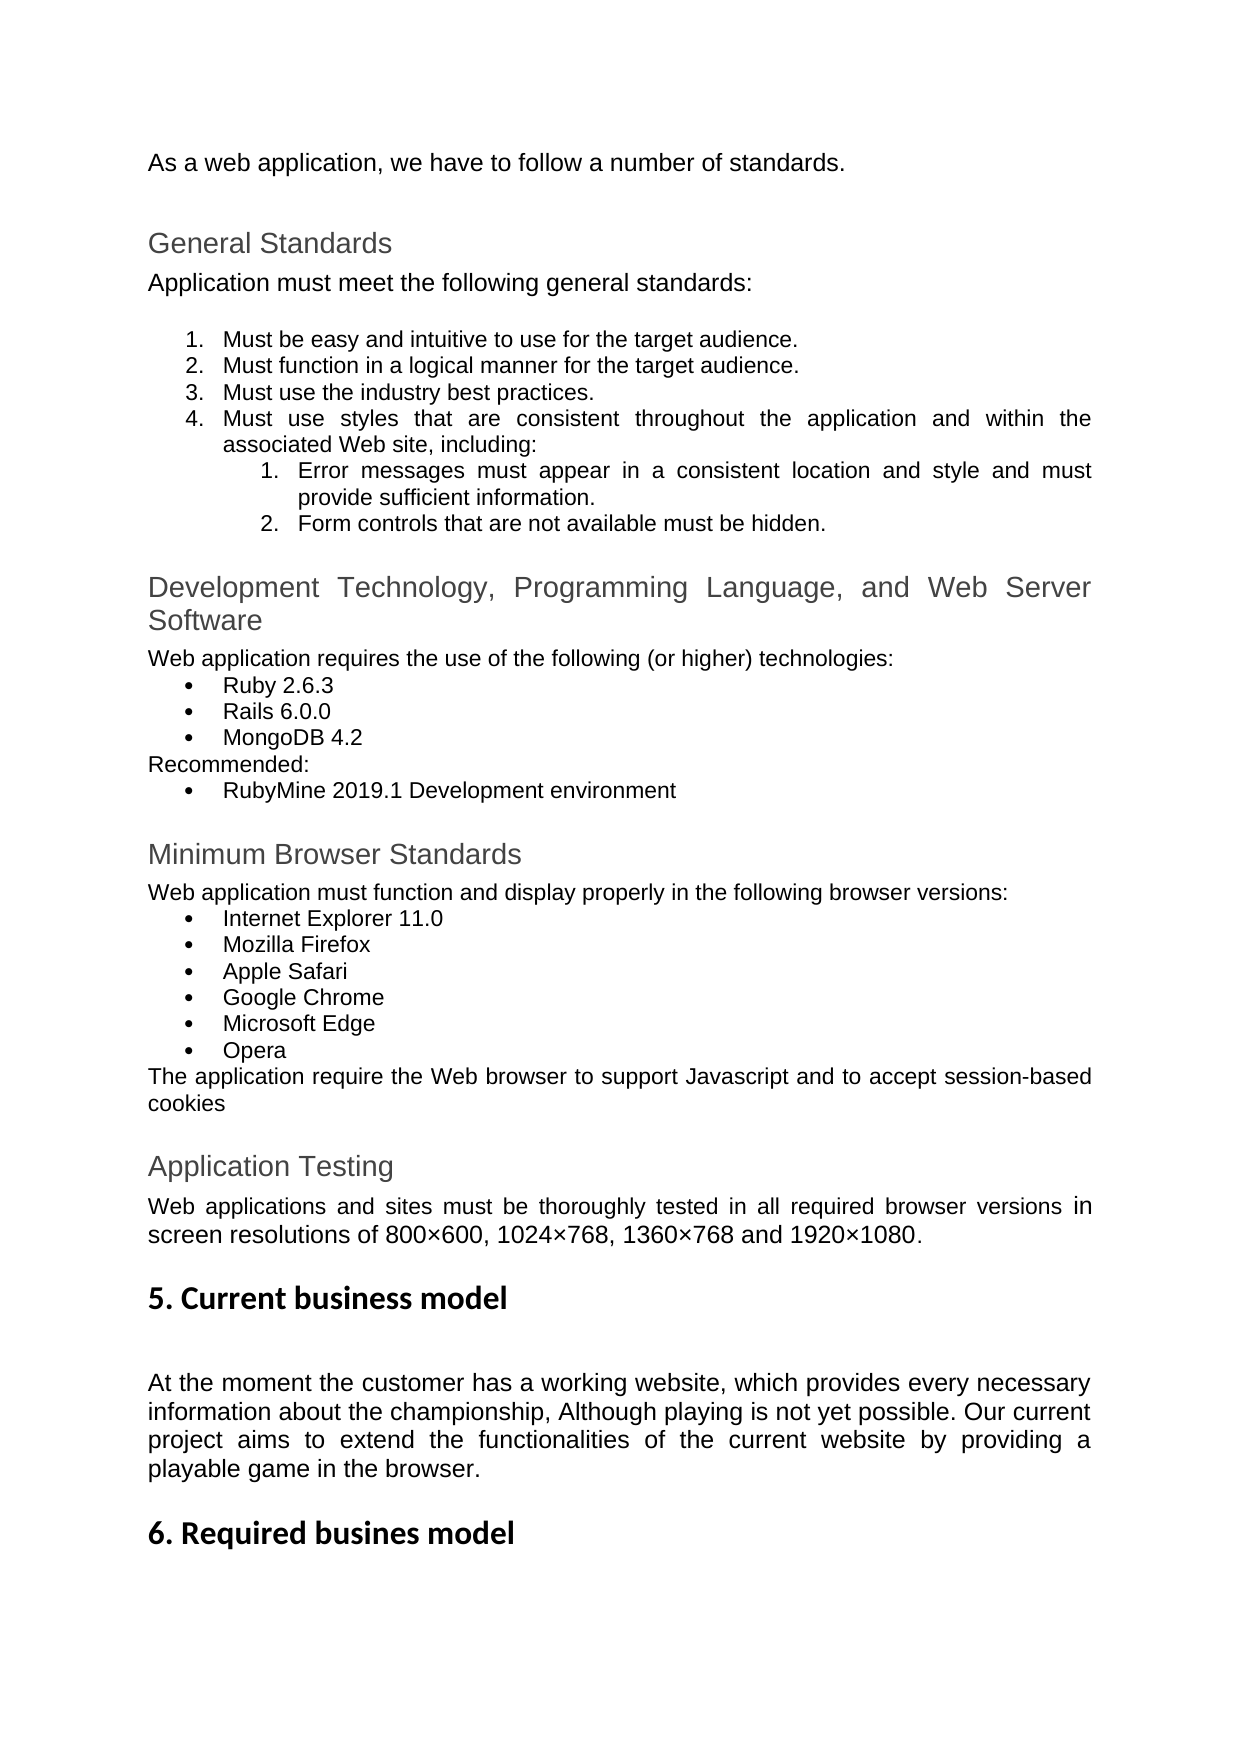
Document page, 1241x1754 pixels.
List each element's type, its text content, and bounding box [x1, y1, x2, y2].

text Minimum Browser Standards [148, 837, 1093, 870]
text Development Technology, Programming Language, and Web Server Software [148, 570, 1093, 637]
text General Standards [148, 226, 1093, 260]
list Must use styles that are consistent throughout the application and within the associated Web site, including: [185, 405, 1093, 457]
text Application Testing [148, 1149, 1093, 1183]
list Internet Explorer 11.0 [185, 905, 1093, 931]
text As a web application, we have to follow a number of standards. [148, 148, 1093, 176]
list Microsoft Edge [185, 1010, 1093, 1037]
list RubyMine 2019.1 Development environment [185, 777, 1093, 803]
list Ruby 2.6.3 [185, 672, 1093, 698]
list Must be easy and intuitive to use for the target audience. [185, 326, 1093, 352]
list Mozilla Firefox [185, 931, 1093, 958]
text Recommended: [148, 751, 1093, 777]
list Form controls that are not available must be hidden. [260, 510, 1093, 537]
list Apple Safari [185, 958, 1093, 984]
list Rails 6.0.0 [185, 698, 1093, 724]
list Must function in a logical manner for the target audience. [185, 352, 1093, 378]
text Web applications and sites must be thoroughly tested in all required browser versions in screen resolutions of 800×600, 1024×768, 1360×768 and 1920×1080. [148, 1191, 1093, 1248]
list MongoDB 4.2 [185, 724, 1093, 751]
list Error messages must appear in a consistent location and style and must provide sufficient information. [260, 457, 1093, 510]
text At the moment the customer has a working website, which provides every necessary information about the championship, Although playing is not yet possible. Our current project aims to extend the functionalities of the current website by providing a playable game in the browser. [148, 1368, 1093, 1483]
list Must use the industry best practices. [185, 378, 1093, 405]
text 6. Required busines model [148, 1512, 1093, 1552]
text Web application requires the use of the following (or higher) technologies: [148, 645, 1093, 672]
list Opera [185, 1037, 1093, 1063]
text 5. Current business model [148, 1277, 1093, 1318]
text The application require the Web browser to support Javascript and to accept session-based cookies [148, 1063, 1093, 1116]
text Application must meet the following general standards: [148, 268, 1093, 297]
list Google Chrome [185, 984, 1093, 1010]
text Web application must function and display properly in the following browser versions: [148, 879, 1093, 905]
